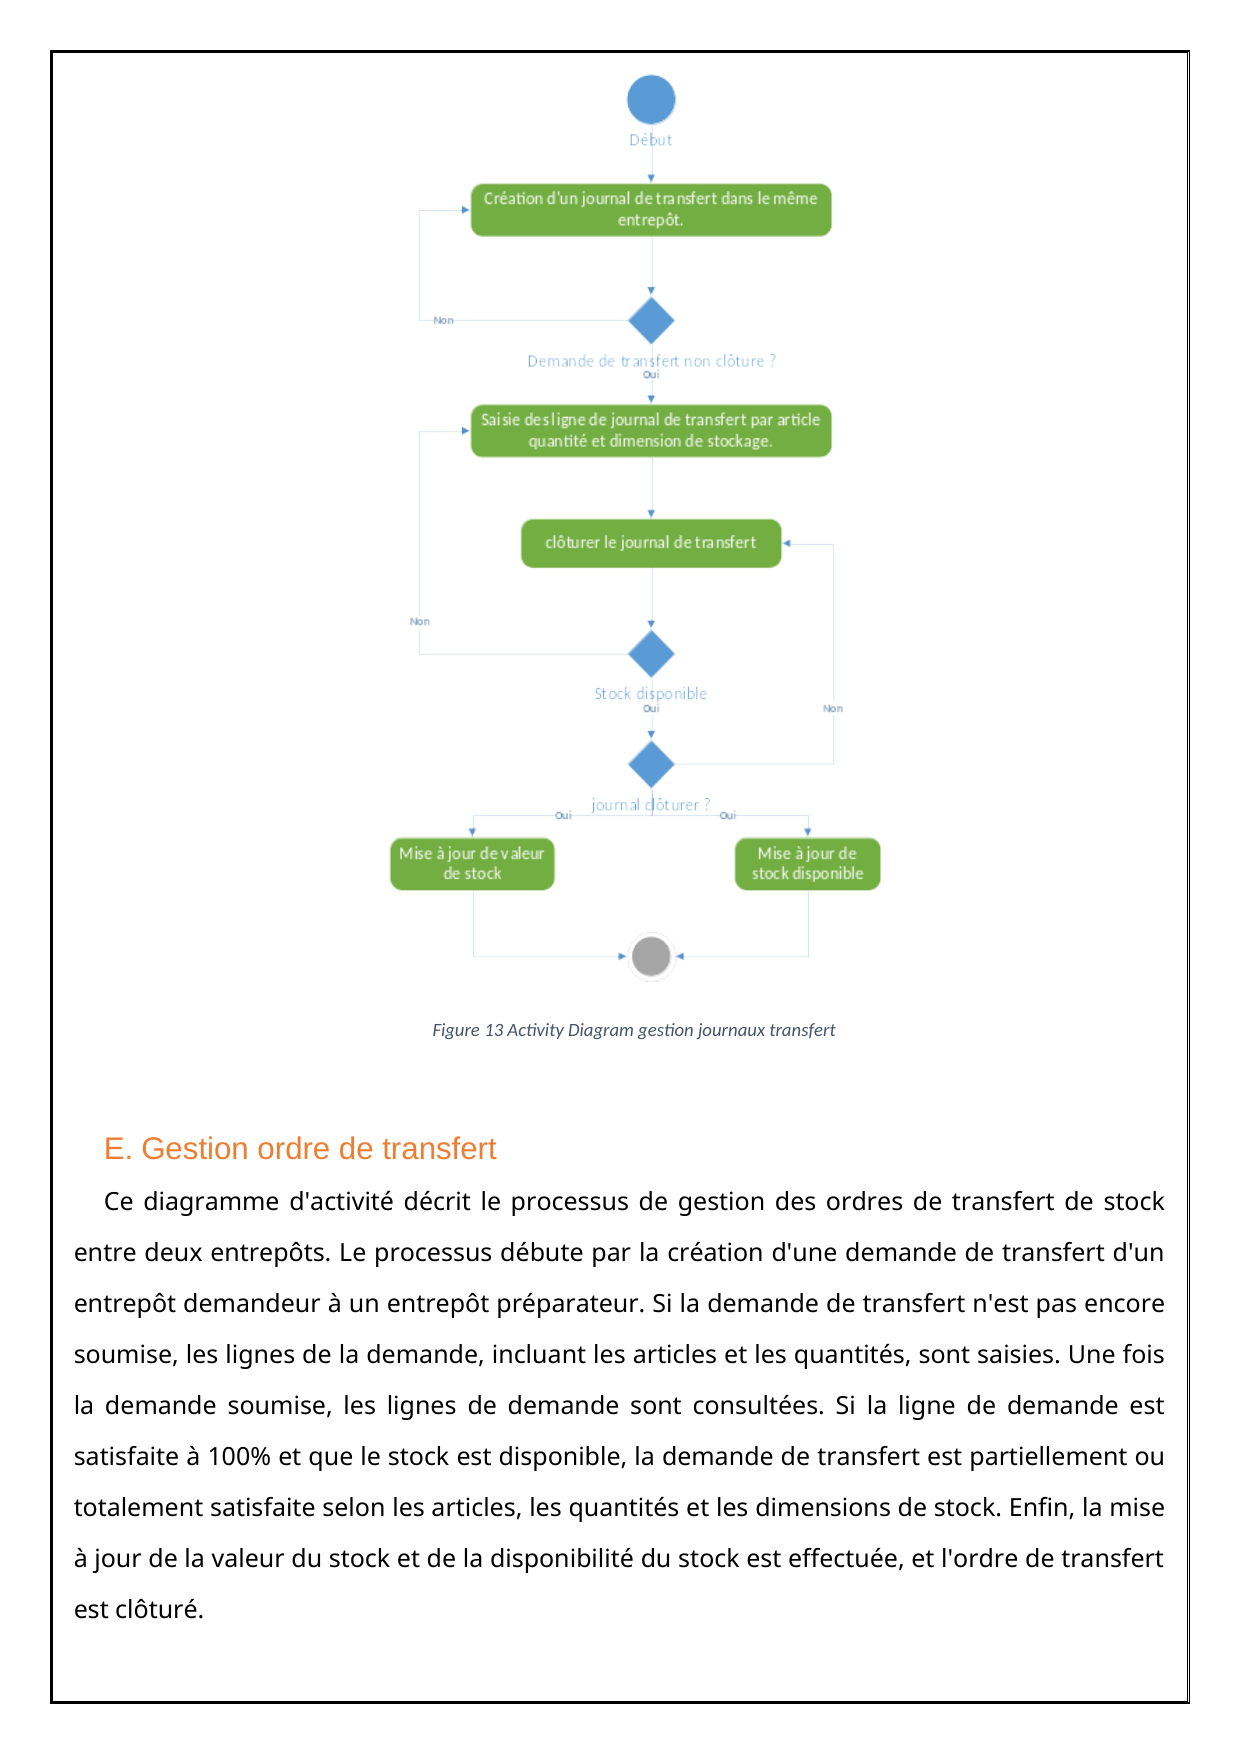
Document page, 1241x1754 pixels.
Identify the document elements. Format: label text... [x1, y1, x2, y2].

text Ce diagramme d'activité décrit le processus de gestion des ordres de transfert de stock entre deux entrepôts. Le processus débute par la création d'une demande de transfert d'un entrepôt demandeur à un entrepôt préparateur. Si la demande de transfert n'est pas encore soumise, les lignes de la demande, incluant les articles et les quantités, sont saisies. Une fois la demande soumise, les lignes de demande sont consultées. Si la ligne de demande est satisfaite à 100% et que le stock est disponible, la demande de transfert est partiellement ou totalement satisfaite selon les articles, les quantités et les dimensions de stock. Enfin, la mise à jour de la valeur du stock et de la disponibilité du stock est effectuée, et l'ordre de transfert est clôturé. [73, 1184, 1167, 1626]
text Figure 13 Activity Diagram gestion journaux transfert [73, 1018, 1167, 1041]
subtitle Gestion ordre de transfert [103, 1130, 1167, 1166]
